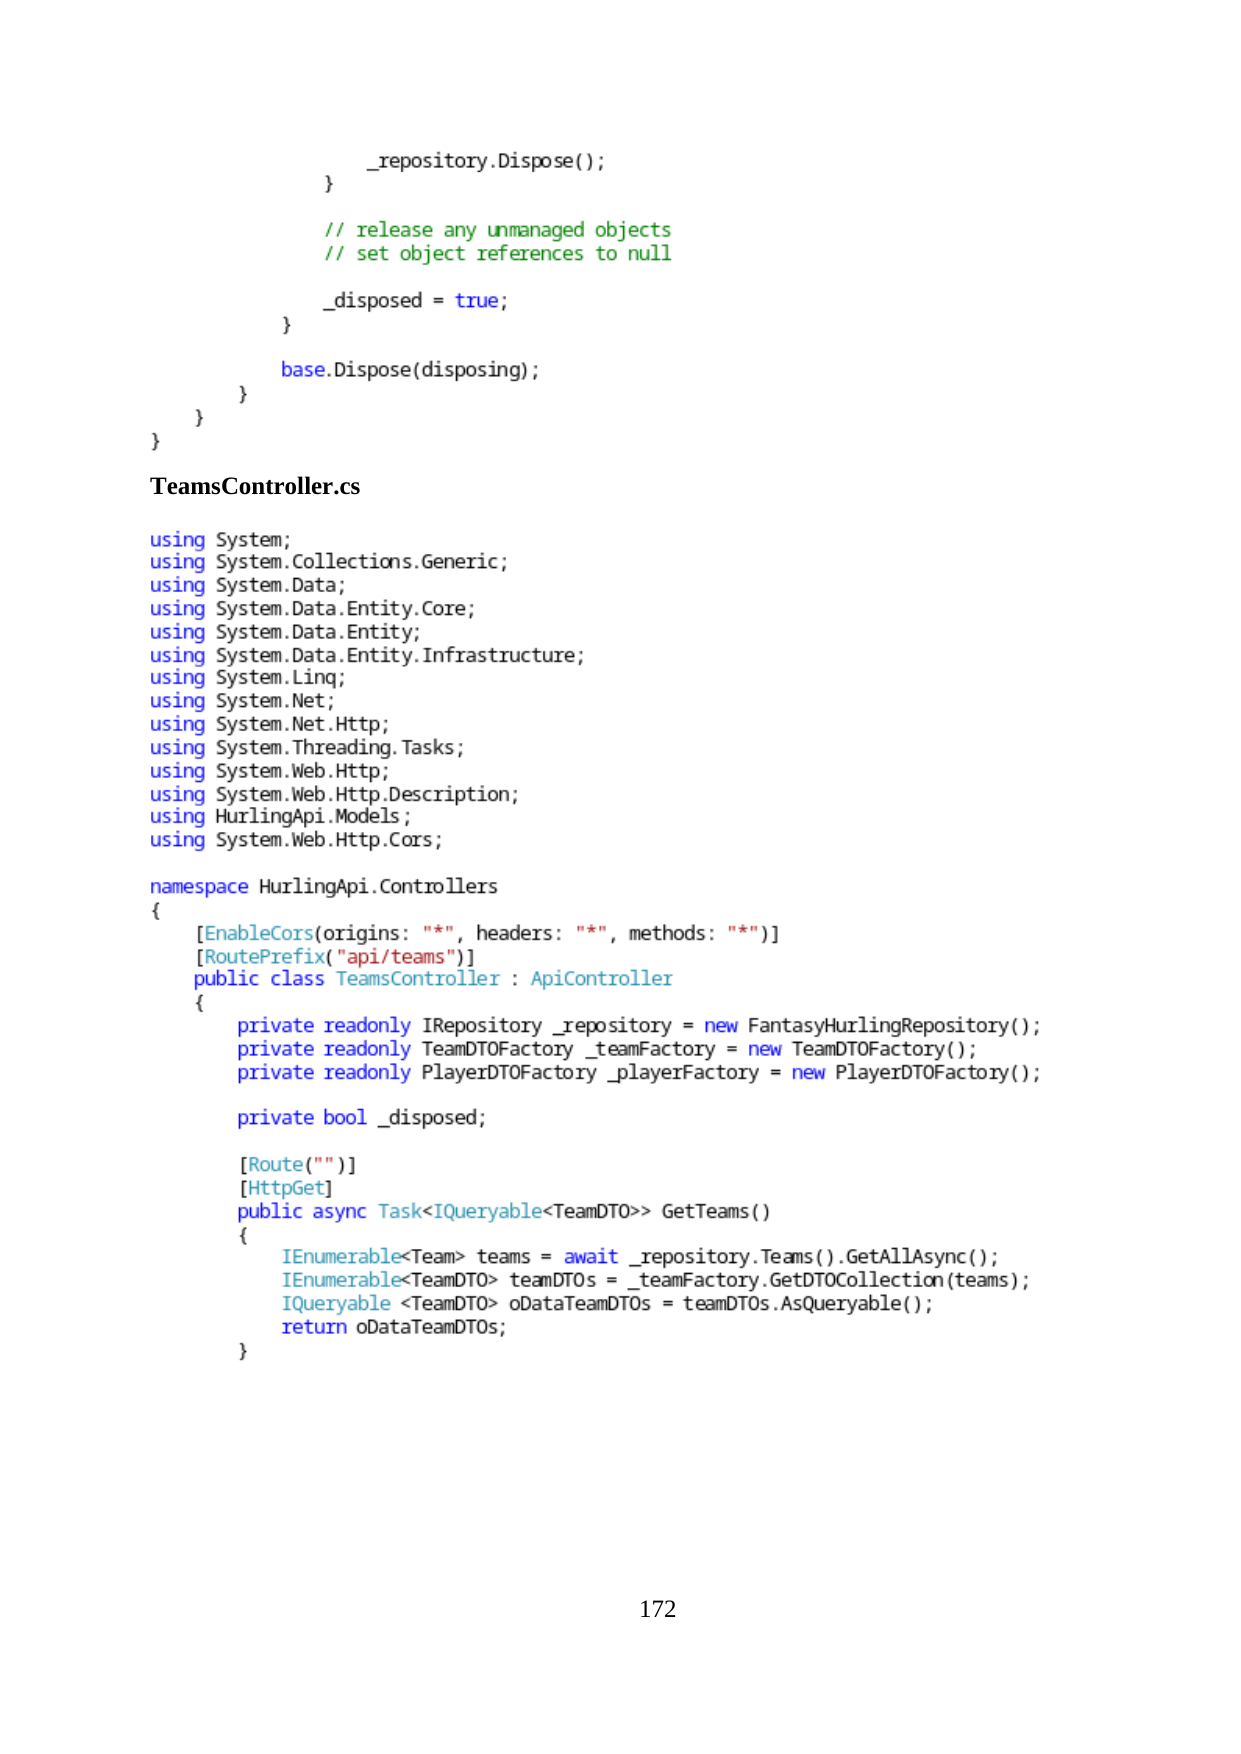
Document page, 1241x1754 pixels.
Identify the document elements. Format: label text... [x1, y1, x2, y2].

subtitle TeamsController.cs [150, 471, 1090, 499]
